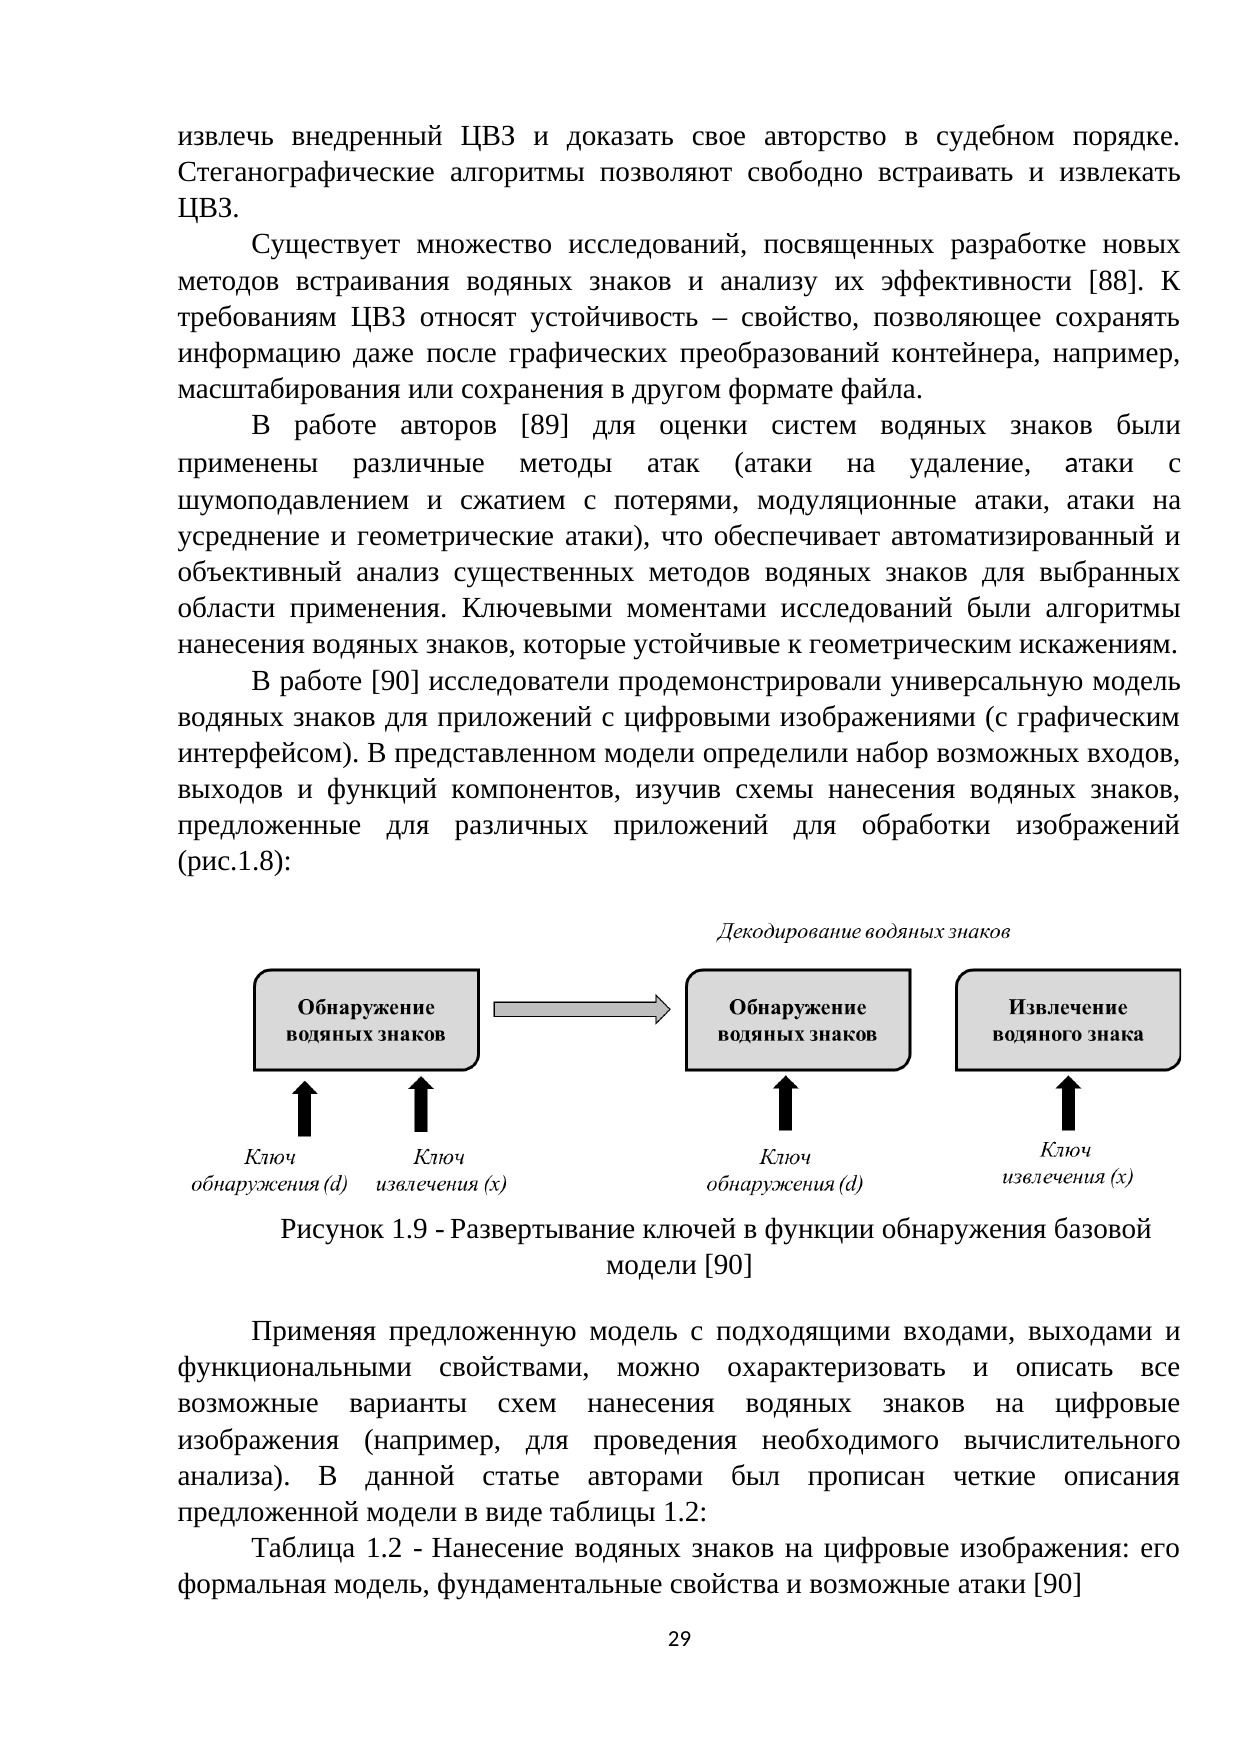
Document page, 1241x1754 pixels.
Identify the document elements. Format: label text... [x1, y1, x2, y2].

text В работе авторов [89] для оценки систем водяных знаков были применены различные методы атак (атаки на удаление, атаки с шумоподавлением и сжатием с потерями, модуляционные атаки, атаки на усреднение и геометрические атаки), что обеспечивает автоматизированный и объективный анализ существенных методов водяных знаков для выбранных области применения. Ключевыми моментами исследований были алгоритмы нанесения водяных знаков, которые устойчивые к геометрическим искажениям. [177, 407, 1181, 660]
text Применяя предложенную модель с подходящими входами, выходами и функциональными свойствами, можно охарактеризовать и описать все возможные варианты схем нанесения водяных знаков на цифровые изображения (например, для проведения необходимого вычислительного анализа). В данной статье авторами был прописан четкие описания предложенной модели в виде таблицы 1.2: [177, 1313, 1181, 1528]
text Рисунок 1.9 - Развертывание ключей в функции обнаружения базовой модели [90] [177, 1211, 1181, 1281]
picture [177, 909, 1182, 1209]
text Таблица 1.2 - Нанесение водяных знаков на цифровые изображения: его формальная модель, фундаментальные свойства и возможные атаки [90] [177, 1530, 1181, 1600]
text В работе [90] исследователи продемонстрировали универсальную модель водяных знаков для приложений с цифровыми изображениями (с графическим интерфейсом). В представленном модели определили набор возможных входов, выходов и функций компонентов, изучив схемы нанесения водяных знаков, предложенные для различных приложений для обработки изображений (рис.1.8): [177, 663, 1181, 877]
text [177, 118, 1181, 224]
text Существует множество исследований, посвященных разработке новых методов встраивания водяных знаков и анализу их эффективности [88]. К требованиям ЦВЗ относят устойчивость – свойство, позволяющее сохранять информацию даже после графических преобразований контейнера, например, масштабирования или сохранения в другом формате файла. [177, 227, 1181, 405]
